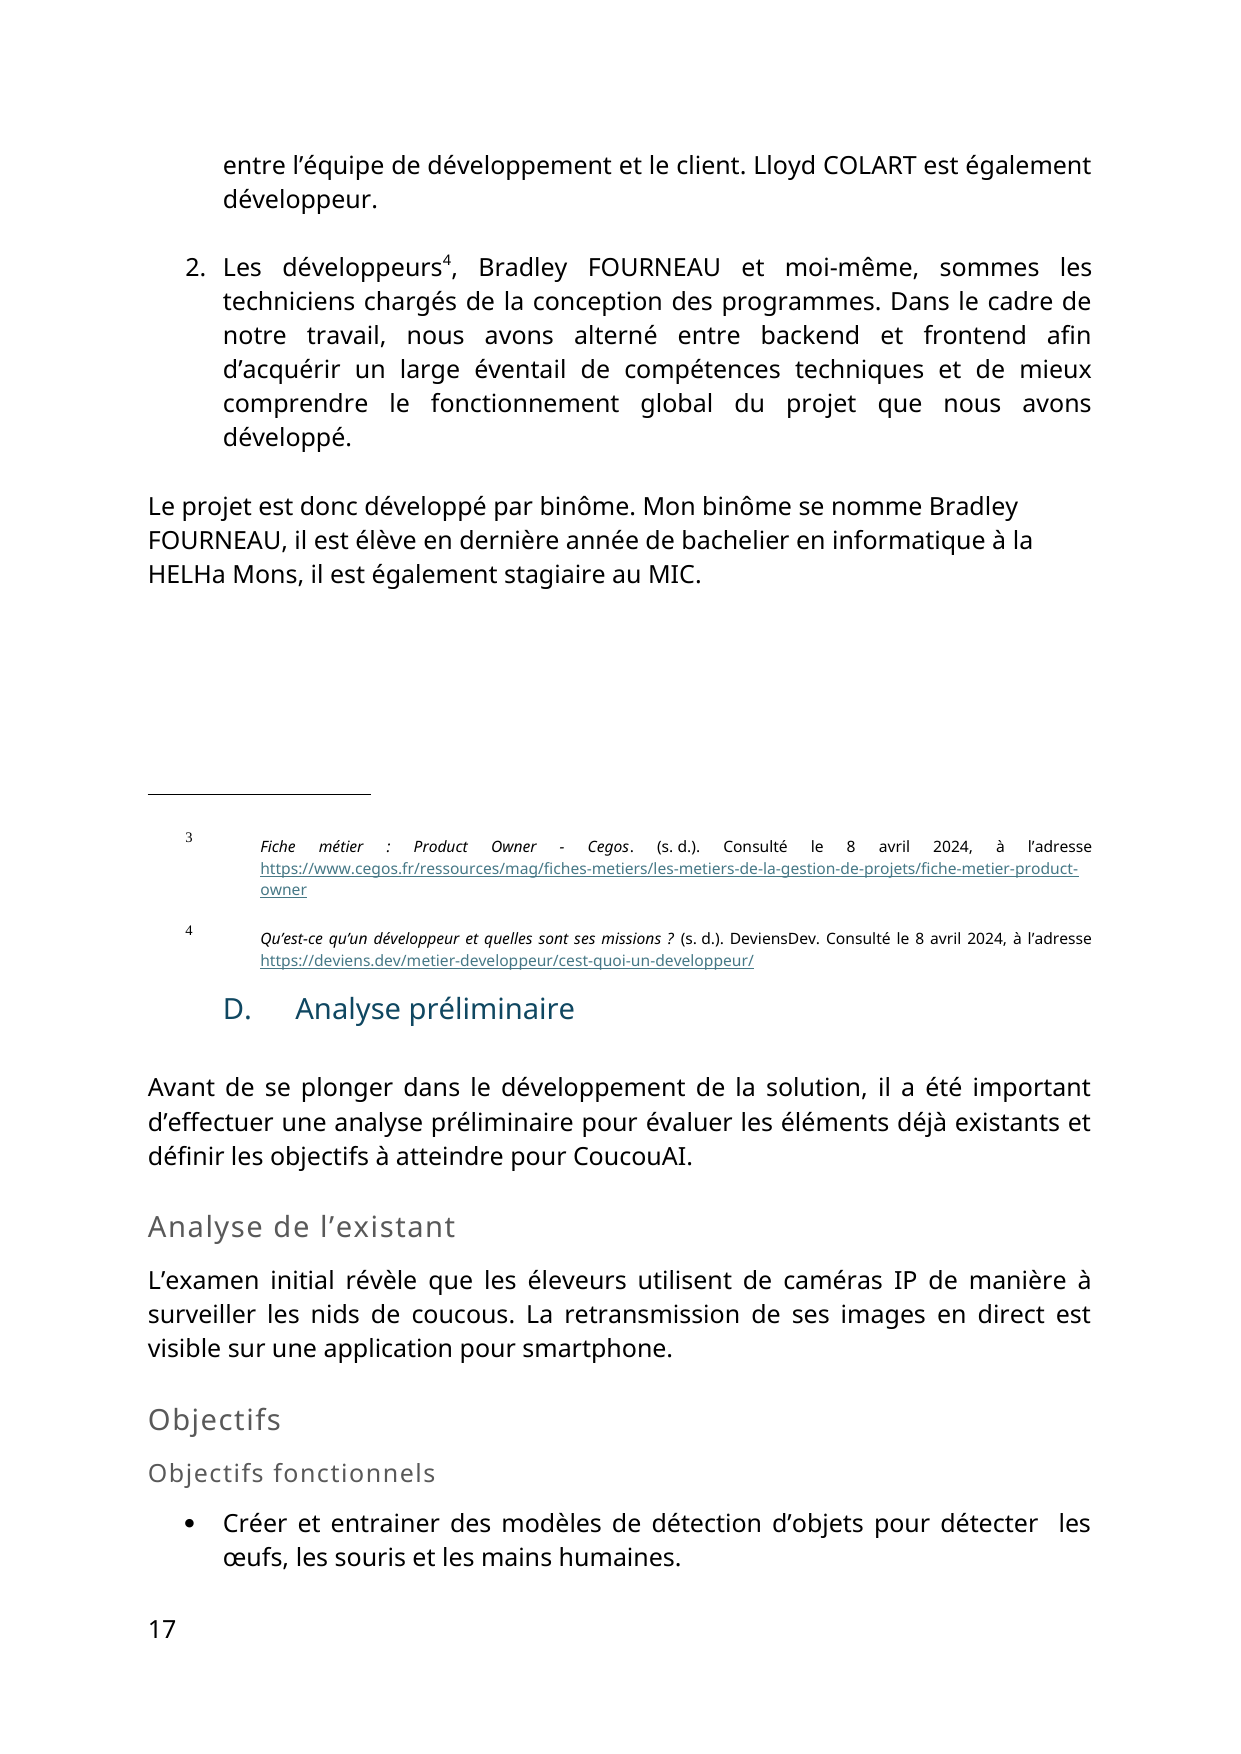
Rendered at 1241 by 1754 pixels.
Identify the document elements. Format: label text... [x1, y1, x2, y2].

text L’examen initial révèle que les éleveurs utilisent de caméras IP de manière à surveiller les nids de coucous. La retransmission de ses images en direct est visible sur une application pour smartphone. [148, 1263, 1093, 1365]
list Qu’est-ce qu’un développeur et quelles sont ses missions ? (s. d.). DeviensDev. Consulté le 8 avril 2024, à l’adresse https://deviens.dev/metier-developpeur/cest-quoi-un-developpeur/ [185, 921, 1093, 971]
list Fiche métier : Product Owner - Cegos. (s. d.). Consulté le 8 avril 2024, à l’adresse https://www.cegos.fr/ressources/mag/fiches-metiers/les-metiers-de-la-gestion-de-projets/fiche-metier-product-owner [185, 829, 1093, 900]
subtitle Objectifs fonctionnels [148, 1455, 1093, 1489]
list Les développeurs4, Bradley FOURNEAU et moi-même, sommes les techniciens chargés de la conception des programmes. Dans le cadre de notre travail, nous avons alterné entre backend et frontend afin d’acquérir un large éventail de compétences techniques et de mieux comprendre le fonctionnement global du projet que nous avons développé. [185, 250, 1093, 454]
text Le projet est donc développé par binôme. Mon binôme se nomme Bradley FOURNEAU, il est élève en dernière année de bachelier en informatique à la HELHa Mons, il est également stagiaire au MIC. [148, 488, 1093, 590]
list Créer et entrainer des modèles de détection d’objets pour détecter les œufs, les souris et les mains humaines. [185, 1506, 1093, 1574]
subtitle Objectifs [148, 1399, 1093, 1439]
subtitle Analyse de l’existant [148, 1206, 1093, 1246]
subtitle Analyse préliminaire [223, 988, 1093, 1028]
text Avant de se plonger dans le développement de la solution, il a été important d’effectuer une analyse préliminaire pour évaluer les éléments déjà existants et définir les objectifs à atteindre pour CoucouAI. [148, 1070, 1093, 1172]
